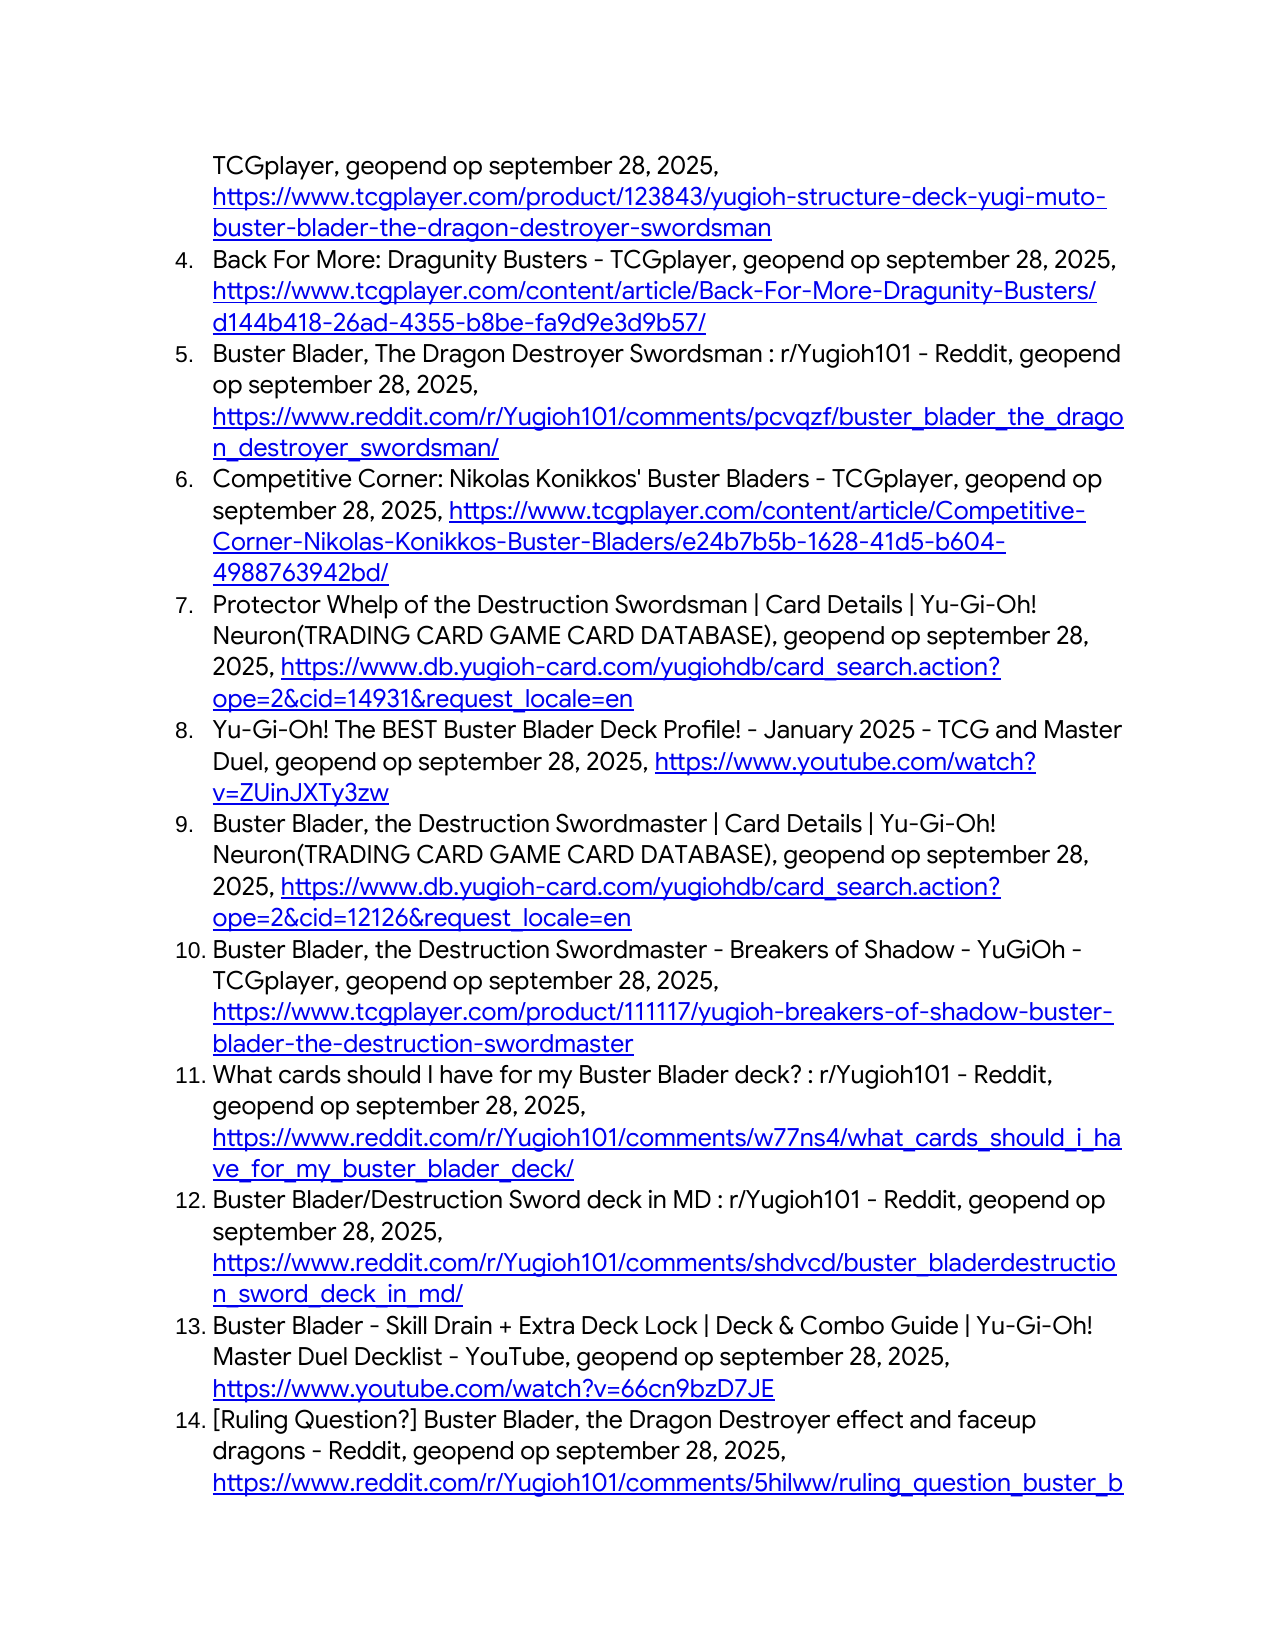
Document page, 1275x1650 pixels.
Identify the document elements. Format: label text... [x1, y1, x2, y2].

list Yu-Gi-Oh! The BEST Buster Blader Deck Profile! - January 2025 - TCG and Master Duel, geopend op september 28, 2025, https://www.youtube.com/watch?v=ZUinJXTy3zw [175, 714, 1125, 808]
list Buster Blader - Skill Drain + Extra Deck Lock | Deck & Combo Guide | Yu-Gi-Oh! Master Duel Decklist - YouTube, geopend op september 28, 2025, https://www.youtube.com/watch?v=66cn9bzD7JE [175, 1310, 1125, 1404]
list What cards should I have for my Buster Blader deck? : r/Yugioh101 - Reddit, geopend op september 28, 2025, https://www.reddit.com/r/Yugioh101/comments/w77ns4/what_cards_should_i_have_for_my_buster_blader_deck/ [175, 1059, 1125, 1185]
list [175, 1404, 1125, 1498]
list Competitive Corner: Nikolas Konikkos' Buster Bladers - TCGplayer, geopend op september 28, 2025, https://www.tcgplayer.com/content/article/Competitive-Corner-Nikolas-Konikkos-Buster-Bladers/e24b7b5b-1628-41d5-b604-4988763942bd/ [175, 463, 1125, 589]
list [175, 150, 1125, 244]
list Protector Whelp of the Destruction Swordsman | Card Details | Yu-Gi-Oh! Neuron(TRADING CARD GAME CARD DATABASE), geopend op september 28, 2025, https://www.db.yugioh-card.com/yugiohdb/card_search.action?ope=2&cid=14931&request_locale=en [175, 589, 1125, 714]
list Buster Blader, the Destruction Swordmaster - Breakers of Shadow - YuGiOh - TCGplayer, geopend op september 28, 2025, https://www.tcgplayer.com/product/111117/yugioh-breakers-of-shadow-buster-blader-the-destruction-swordmaster [175, 934, 1125, 1059]
list Buster Blader/Destruction Sword deck in MD : r/Yugioh101 - Reddit, geopend op september 28, 2025, https://www.reddit.com/r/Yugioh101/comments/shdvcd/buster_bladerdestruction_sword_deck_in_md/ [175, 1185, 1125, 1310]
list Buster Blader, The Dragon Destroyer Swordsman : r/Yugioh101 - Reddit, geopend op september 28, 2025, https://www.reddit.com/r/Yugioh101/comments/pcvqzf/buster_blader_the_dragon_destroyer_swordsman/ [175, 338, 1125, 463]
list Buster Blader, the Destruction Swordmaster | Card Details | Yu-Gi-Oh! Neuron(TRADING CARD GAME CARD DATABASE), geopend op september 28, 2025, https://www.db.yugioh-card.com/yugiohdb/card_search.action?ope=2&cid=12126&request_locale=en [175, 808, 1125, 934]
list Back For More: Dragunity Busters - TCGplayer, geopend op september 28, 2025, https://www.tcgplayer.com/content/article/Back-For-More-Dragunity-Busters/d144b418-26ad-4355-b8be-fa9d9e3d9b57/ [175, 244, 1125, 338]
